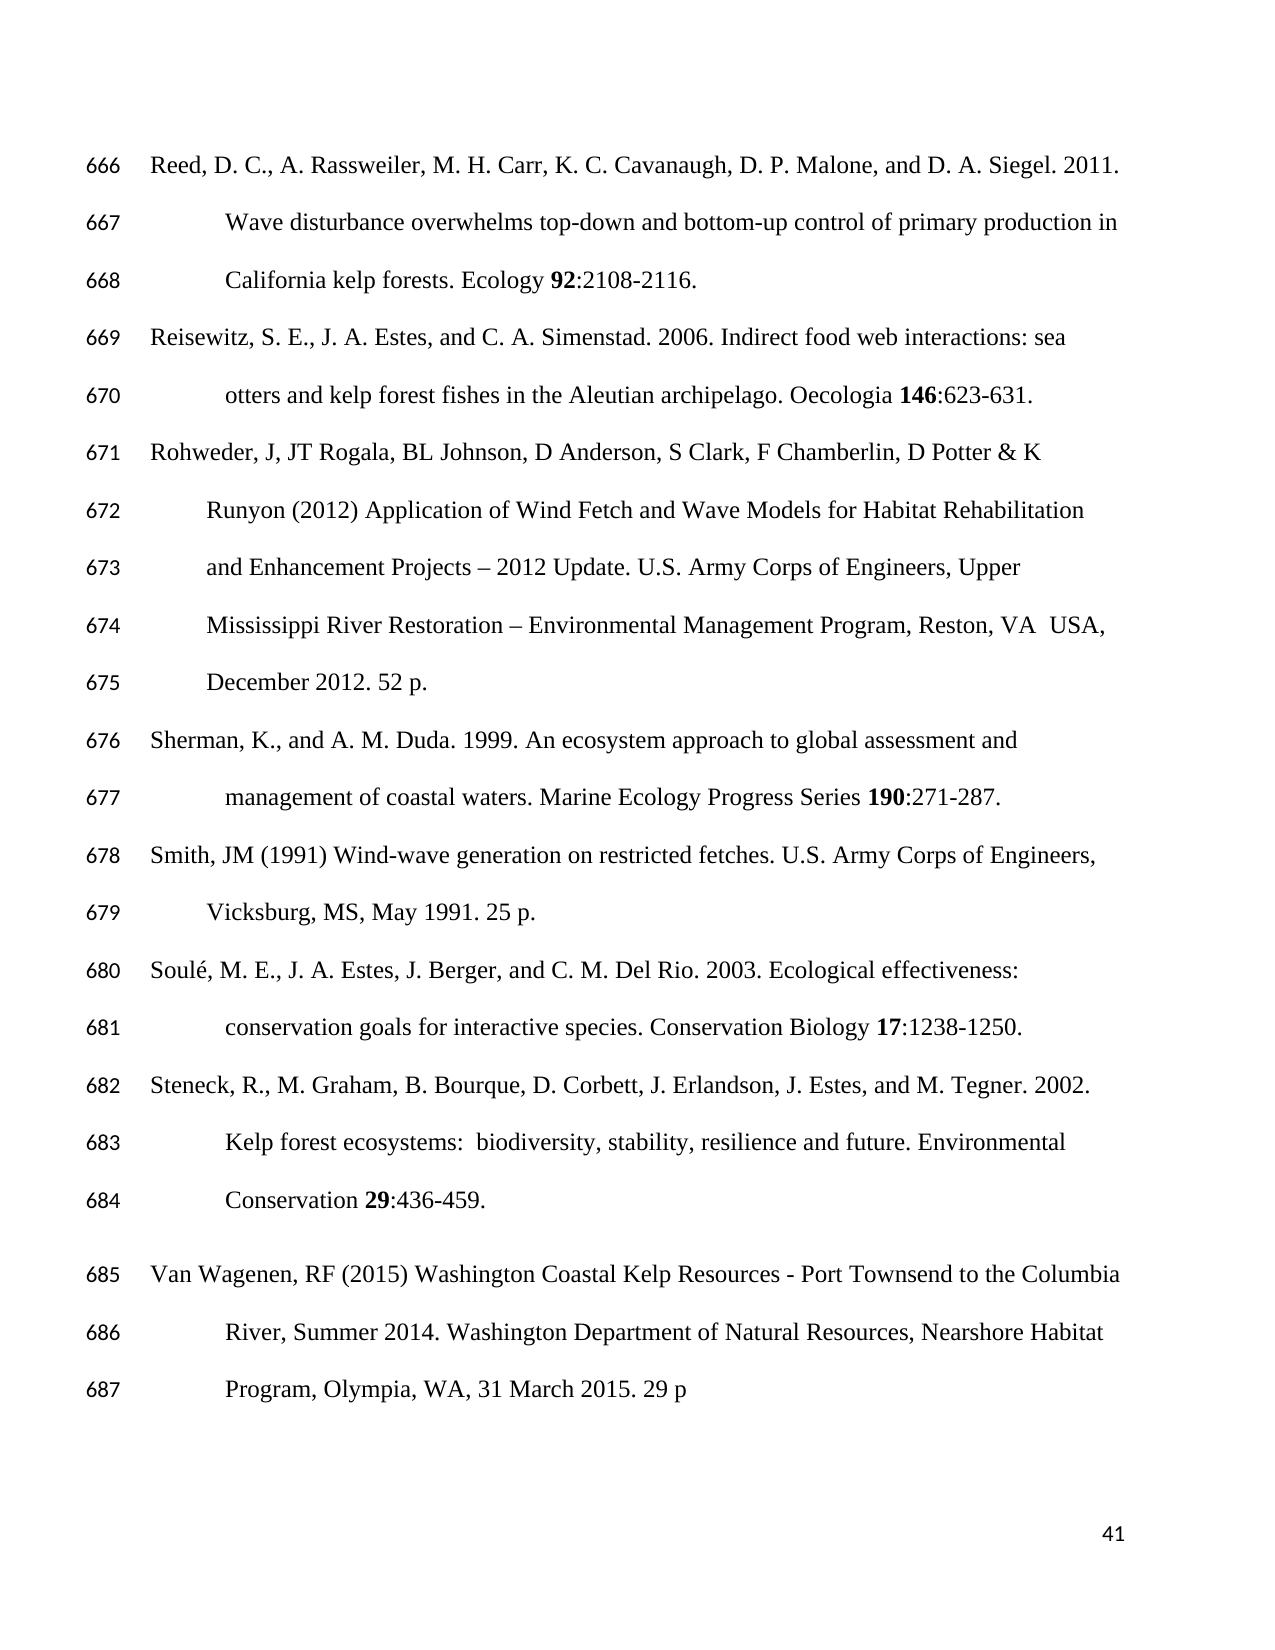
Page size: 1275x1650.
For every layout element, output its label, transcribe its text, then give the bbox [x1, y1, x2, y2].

text Reisewitz, S. E., J. A. Estes, and C. A. Simenstad. 2006. Indirect food web interactions: sea otters and kelp forest fishes in the Aleutian archipelago. Oecologia 146:623-631. [150, 322, 1125, 409]
text Rohweder, J, JT Rogala, BL Johnson, D Anderson, S Clark, F Chamberlin, D Potter & K Runyon (2012) Application of Wind Fetch and Wave Models for Habitat Rehabilitation and Enhancement Projects – 2012 Update. U.S. Army Corps of Engineers, Upper Mississippi River Restoration – Environmental Management Program, Reston, VA USA, December 2012. 52 p. [150, 437, 1125, 696]
text Reed, D. C., A. Rassweiler, M. H. Carr, K. C. Cavanaugh, D. P. Malone, and D. A. Siegel. 2011. Wave disturbance overwhelms top-down and bottom-up control of primary production in California kelp forests. Ecology 92:2108-2116. [150, 150, 1125, 294]
text Van Wagenen, RF (2015) Washington Coastal Kelp Resources - Port Townsend to the Columbia River, Summer 2014. Washington Department of Natural Resources, Nearshore Habitat Program, Olympia, WA, 31 March 2015. 29 p [150, 1259, 1125, 1403]
text Sherman, K., and A. M. Duda. 1999. An ecosystem approach to global assessment and management of coastal waters. Marine Ecology Progress Series 190:271-287. [150, 725, 1125, 811]
text Soulé, M. E., J. A. Estes, J. Berger, and C. M. Del Rio. 2003. Ecological effectiveness: conservation goals for interactive species. Conservation Biology 17:1238-1250. [150, 955, 1125, 1041]
text Smith, JM (1991) Wind-wave generation on restricted fetches. U.S. Army Corps of Engineers, Vicksburg, MS, May 1991. 25 p. [150, 840, 1125, 926]
text Steneck, R., M. Graham, B. Bourque, D. Corbett, J. Erlandson, J. Estes, and M. Tegner. 2002. Kelp forest ecosystems: biodiversity, stability, resilience and future. Environmental Conservation 29:436-459. [150, 1070, 1125, 1214]
